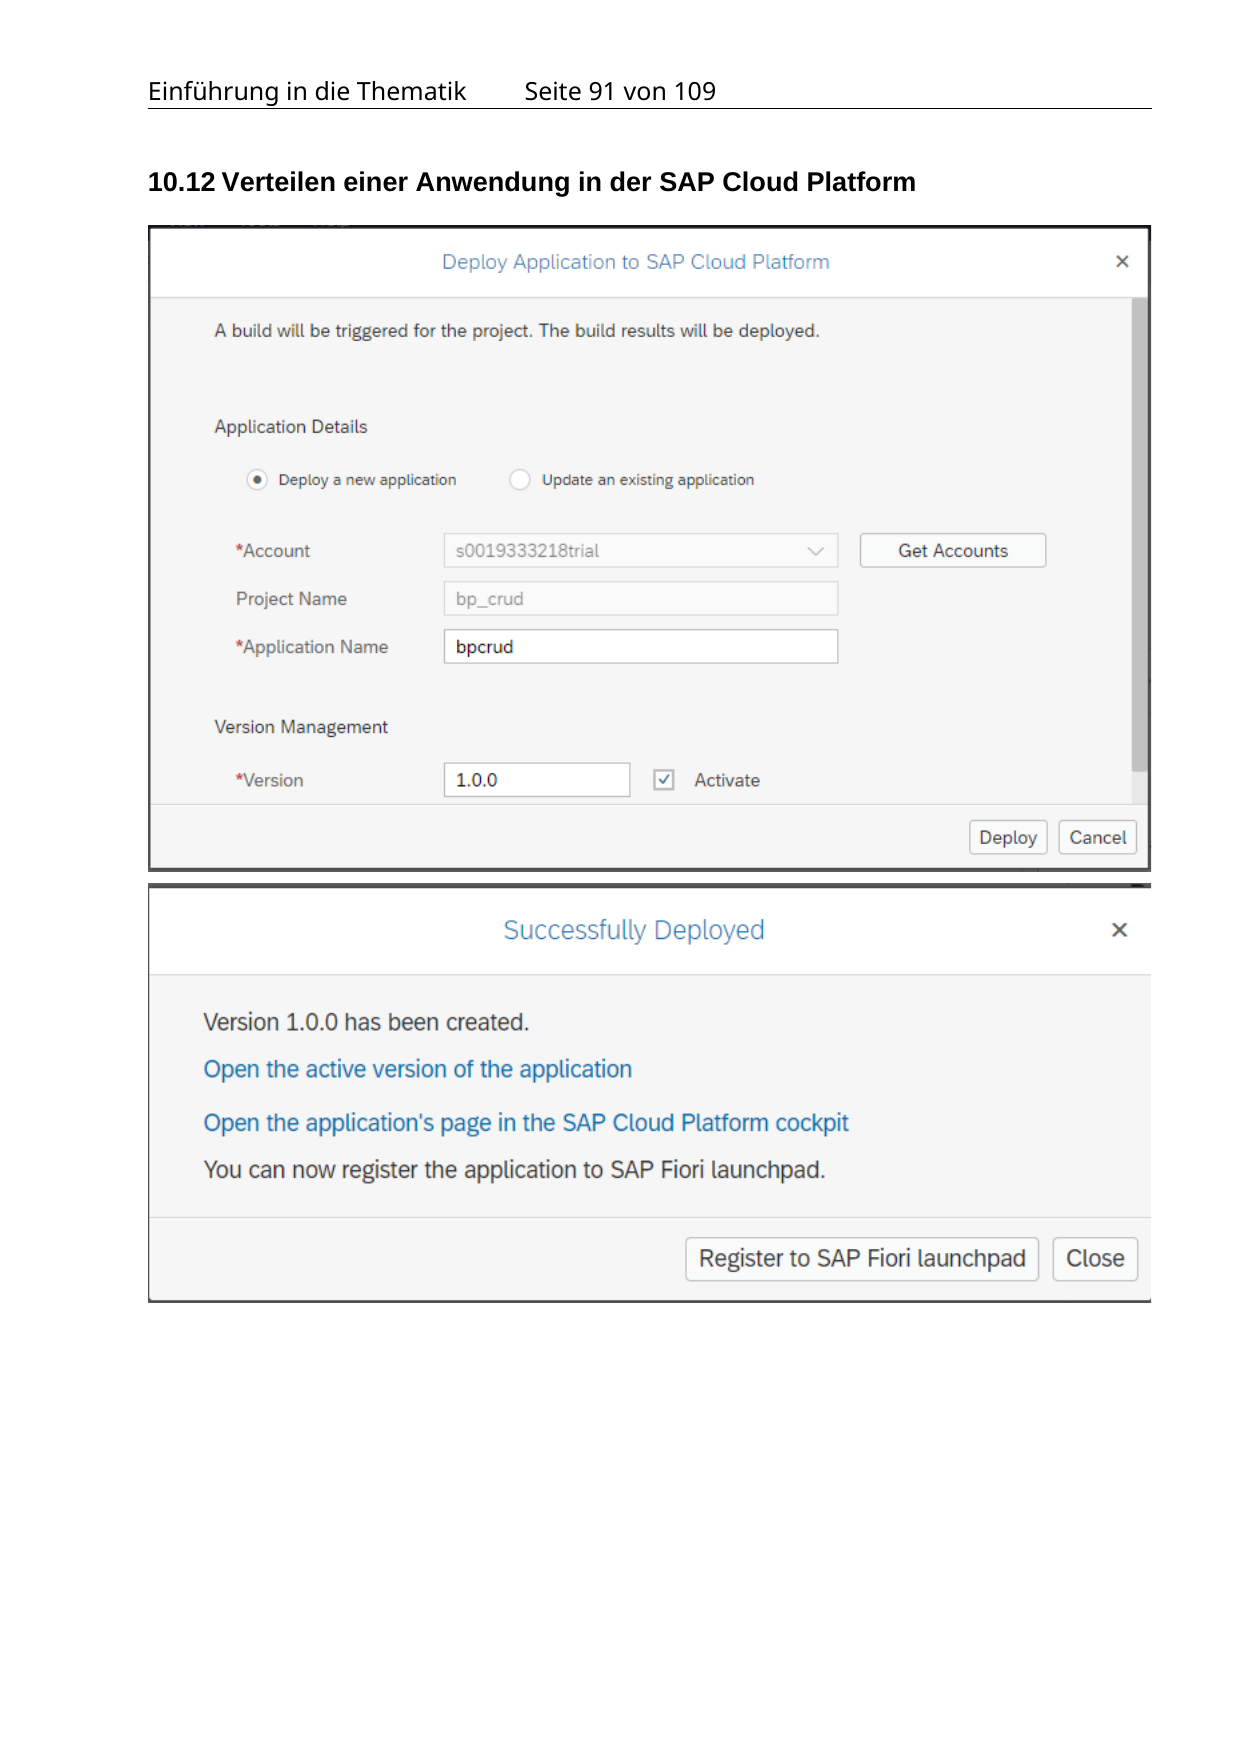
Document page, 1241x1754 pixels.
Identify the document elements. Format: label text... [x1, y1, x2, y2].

picture [148, 225, 1152, 872]
subtitle Verteilen einer Anwendung in der SAP Cloud Platform [148, 166, 1152, 197]
picture [148, 883, 1152, 1303]
